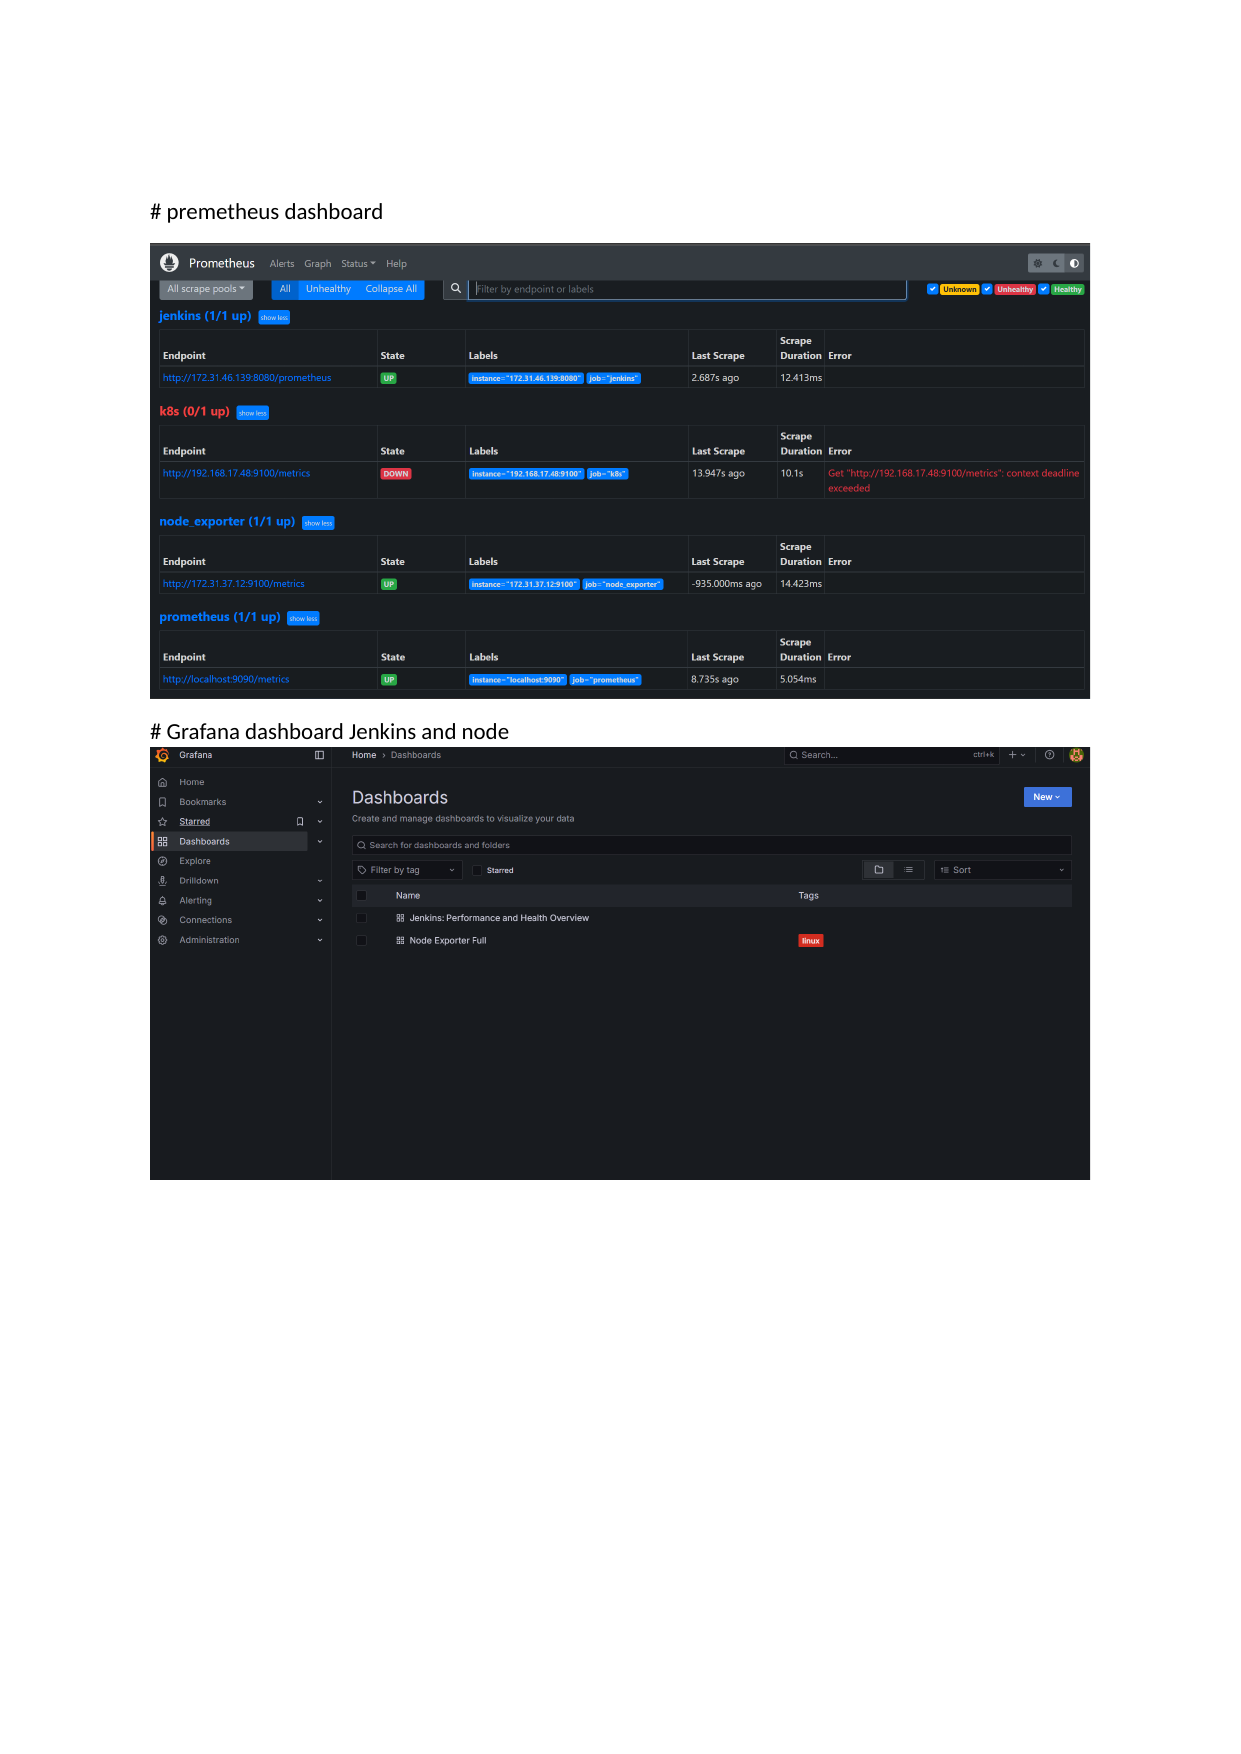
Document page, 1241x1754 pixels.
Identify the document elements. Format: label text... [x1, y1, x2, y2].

text # Grafana dashboard Jenkins and node [150, 717, 1090, 747]
text # premetheus dashboard [150, 197, 1090, 225]
picture [150, 243, 1091, 699]
picture [150, 747, 1091, 1180]
